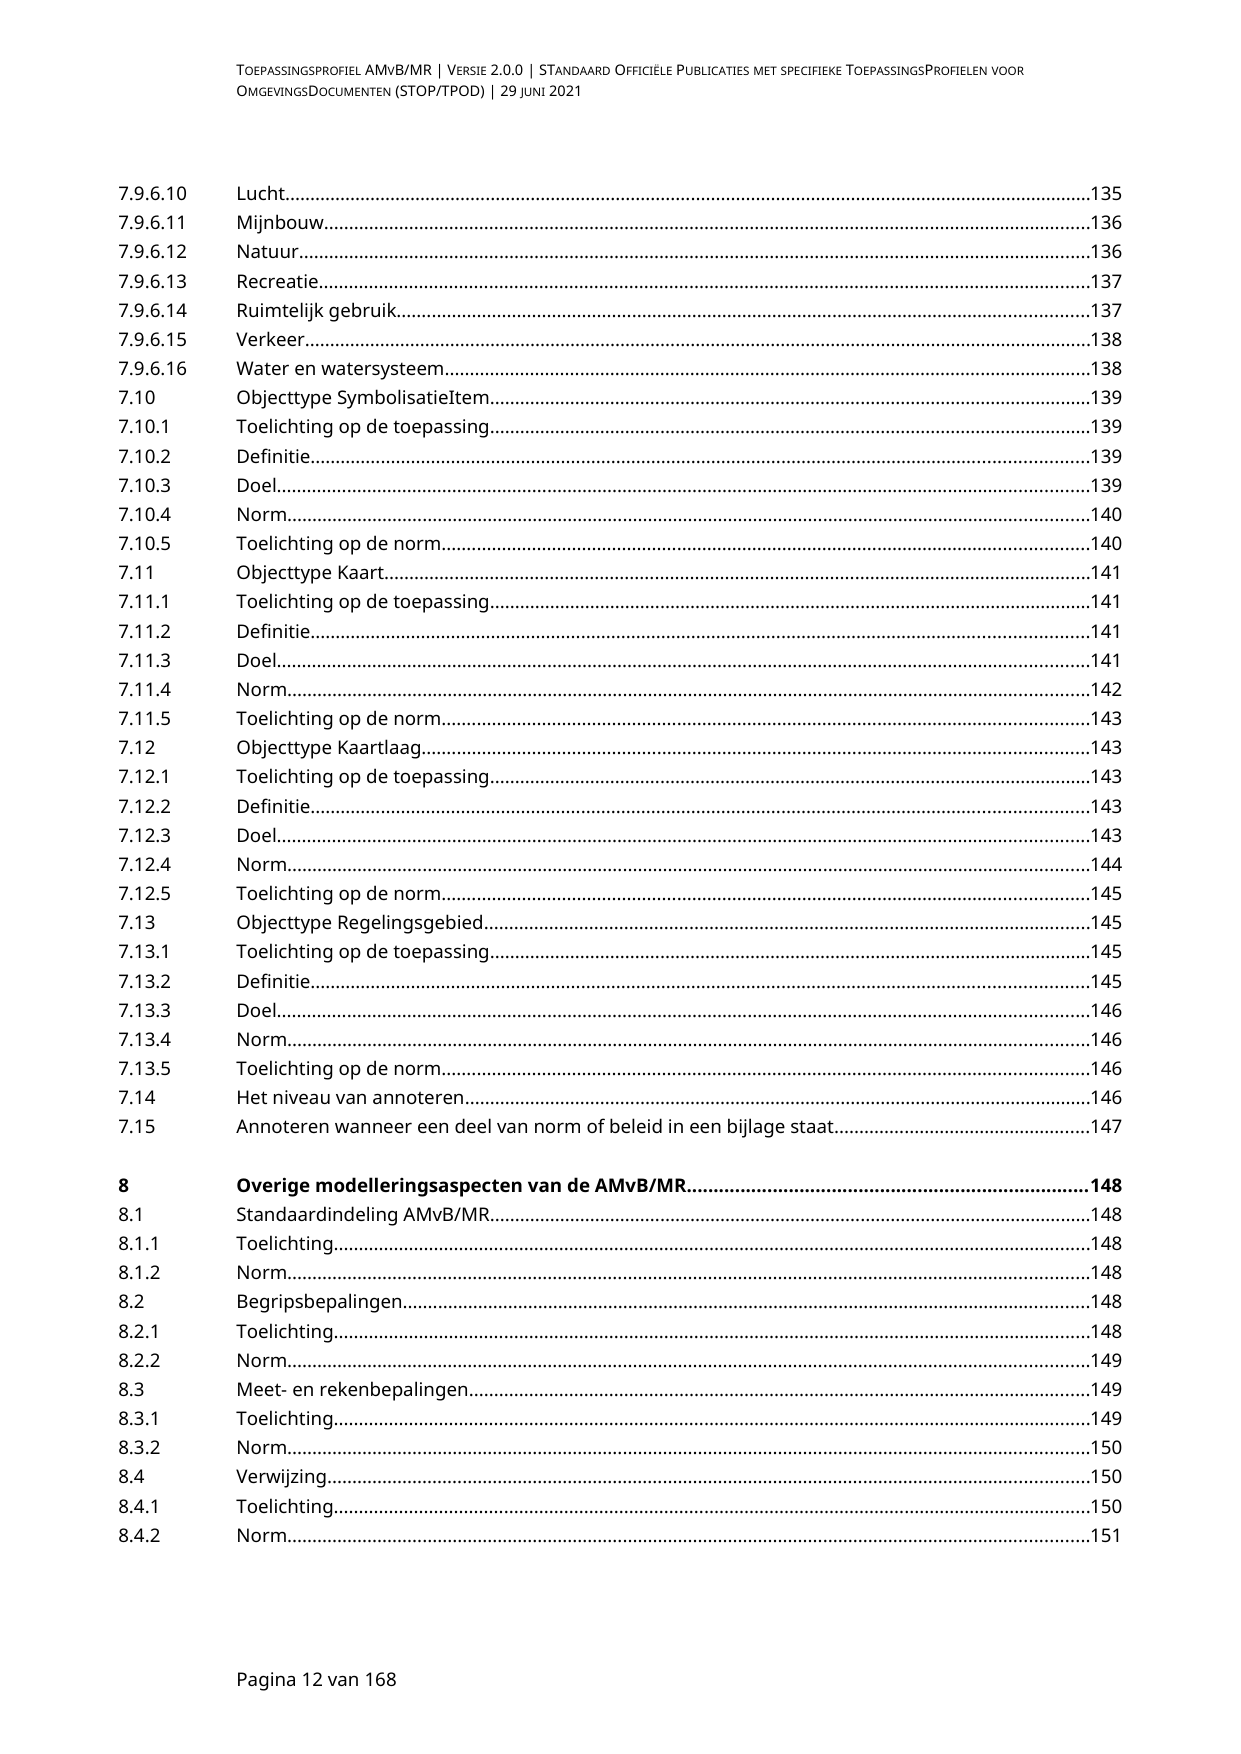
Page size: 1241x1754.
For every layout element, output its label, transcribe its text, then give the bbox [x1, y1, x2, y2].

text 7.9.6.12 Natuur 136 [118, 236, 1122, 265]
text 7.9.6.15 Verkeer 138 [118, 323, 1122, 352]
text 7.13.2 Definitie 145 [118, 965, 1122, 994]
text 8.4 Verwijzing 150 [118, 1461, 1122, 1490]
text 7.11.2 Definitie 141 [118, 615, 1122, 644]
text 8 Overige modelleringsaspecten van de AMvB/MR 148 [118, 1169, 1122, 1198]
text 7.10.1 Toelichting op de toepassing 139 [118, 411, 1122, 440]
text 8.2.2 Norm 149 [118, 1344, 1122, 1373]
text 7.12 Objecttype Kaartlaag 143 [118, 731, 1122, 761]
text 7.12.3 Doel 143 [118, 819, 1122, 848]
text 7.11 Objecttype Kaart 141 [118, 556, 1122, 586]
text 7.9.6.13 Recreatie 137 [118, 265, 1122, 294]
text 7.10 Objecttype SymbolisatieItem 139 [118, 381, 1122, 411]
text 7.13.5 Toelichting op de norm 146 [118, 1052, 1122, 1081]
text 8.4.1 Toelichting 150 [118, 1490, 1122, 1519]
text 7.9.6.14 Ruimtelijk gebruik 137 [118, 294, 1122, 323]
text 7.11.3 Doel 141 [118, 644, 1122, 673]
text 7.13.4 Norm 146 [118, 1023, 1122, 1052]
text 7.11.1 Toelichting op de toepassing 141 [118, 586, 1122, 615]
text 7.12.2 Definitie 143 [118, 790, 1122, 819]
text 8.2.1 Toelichting 148 [118, 1315, 1122, 1344]
text 7.13.1 Toelichting op de toepassing 145 [118, 936, 1122, 965]
text 7.10.2 Definitie 139 [118, 440, 1122, 469]
text 7.12.4 Norm 144 [118, 848, 1122, 877]
text 7.9.6.11 Mijnbouw 136 [118, 206, 1122, 236]
text 7.12.1 Toelichting op de toepassing 143 [118, 761, 1122, 790]
text 8.1 Standaardindeling AMvB/MR 148 [118, 1198, 1122, 1227]
text 8.3 Meet- en rekenbepalingen 149 [118, 1373, 1122, 1402]
text 8.2 Begripsbepalingen 148 [118, 1286, 1122, 1315]
text 7.10.5 Toelichting op de norm 140 [118, 527, 1122, 556]
text 7.14 Het niveau van annoteren 146 [118, 1081, 1122, 1111]
text 7.9.6.10 Lucht 135 [118, 177, 1122, 206]
text 7.9.6.16 Water en watersysteem 138 [118, 352, 1122, 381]
text 7.11.4 Norm 142 [118, 673, 1122, 702]
text 7.13.3 Doel 146 [118, 994, 1122, 1023]
text 8.3.2 Norm 150 [118, 1431, 1122, 1461]
text 7.10.3 Doel 139 [118, 469, 1122, 498]
text 7.10.4 Norm 140 [118, 498, 1122, 527]
text 8.4.2 Norm 151 [118, 1519, 1122, 1548]
text 8.1.2 Norm 148 [118, 1256, 1122, 1286]
text 7.11.5 Toelichting op de norm 143 [118, 702, 1122, 731]
text 8.3.1 Toelichting 149 [118, 1402, 1122, 1431]
text 7.12.5 Toelichting op de norm 145 [118, 877, 1122, 906]
text 7.13 Objecttype Regelingsgebied 145 [118, 906, 1122, 936]
text 7.15 Annoteren wanneer een deel van norm of beleid in een bijlage staat 147 [118, 1111, 1122, 1140]
text 8.1.1 Toelichting 148 [118, 1227, 1122, 1256]
